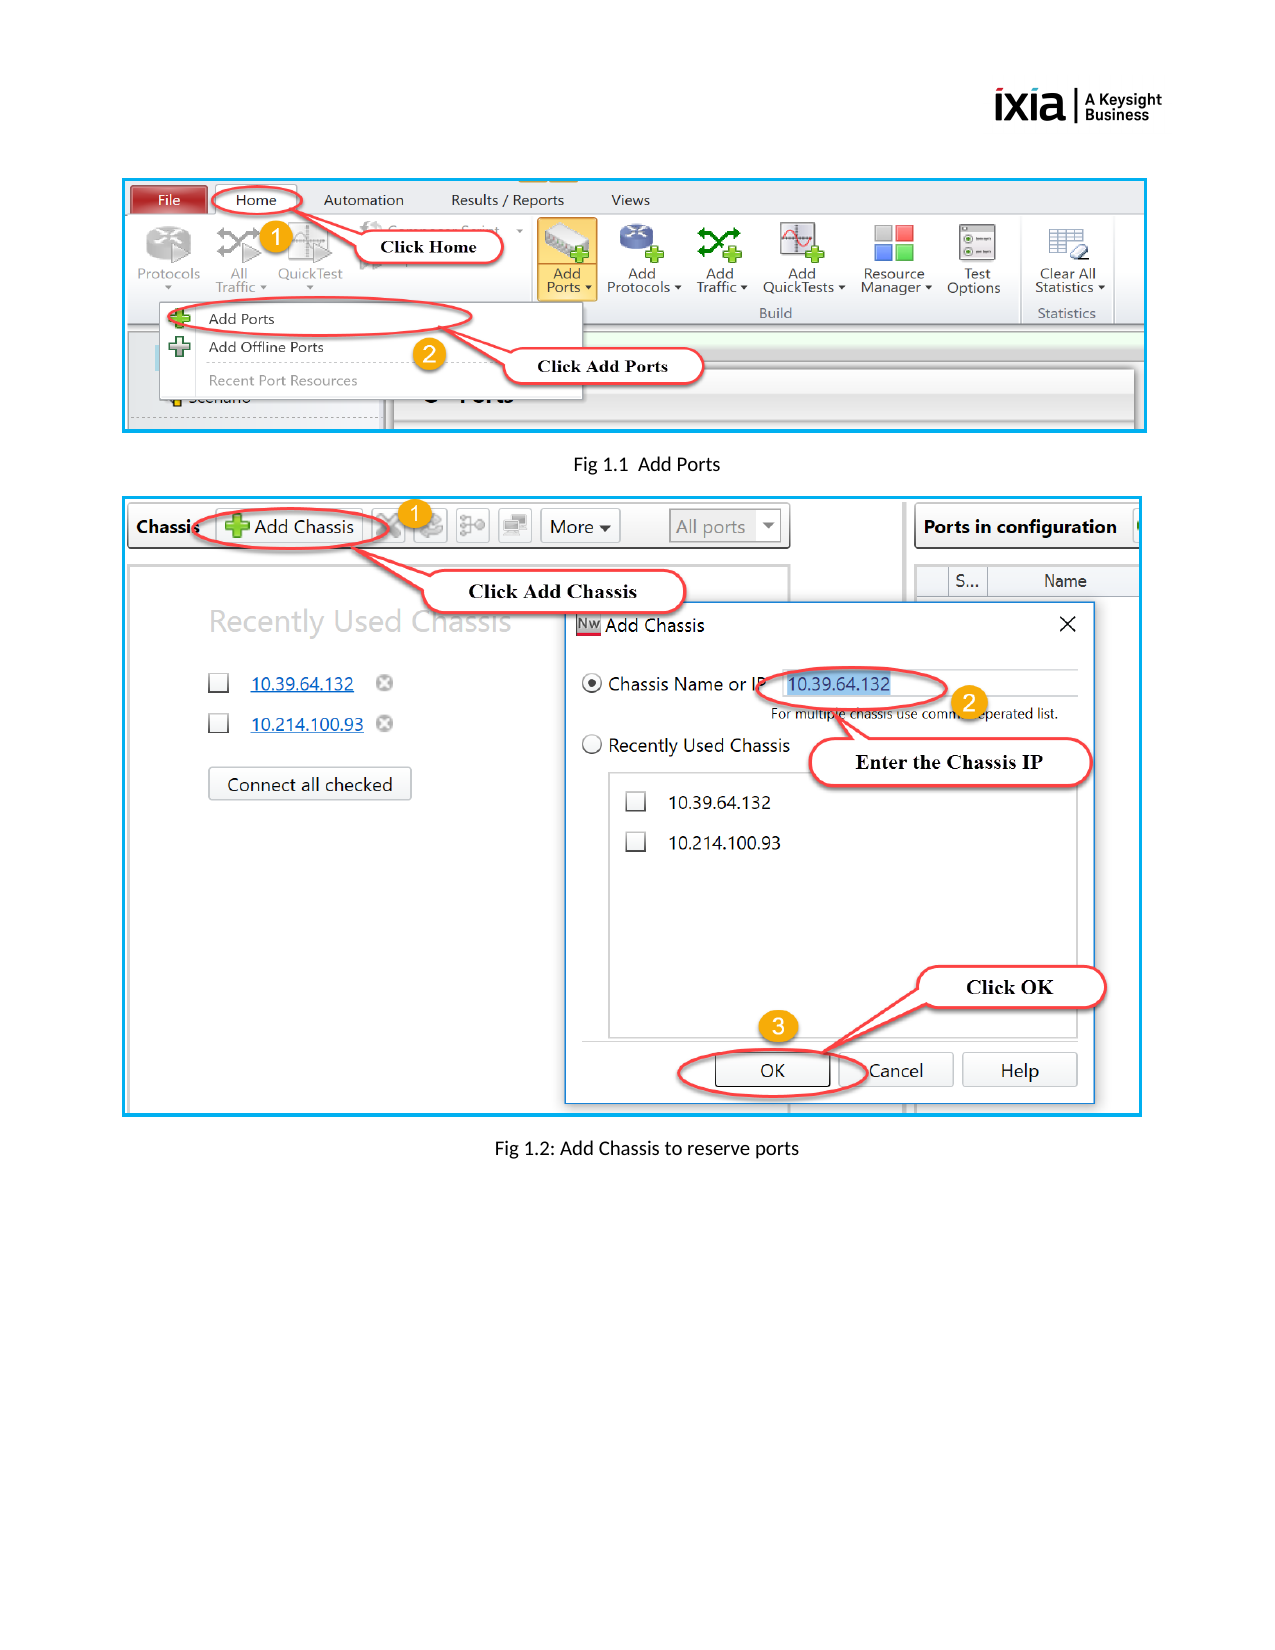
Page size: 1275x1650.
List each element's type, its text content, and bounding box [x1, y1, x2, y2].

text Fig 1.1 Add Ports [122, 452, 1172, 477]
picture [126, 500, 1138, 1112]
picture [982, 75, 1172, 134]
text Fig 1.2: Add Chassis to reserve ports [122, 1136, 1172, 1161]
picture [126, 182, 1143, 428]
